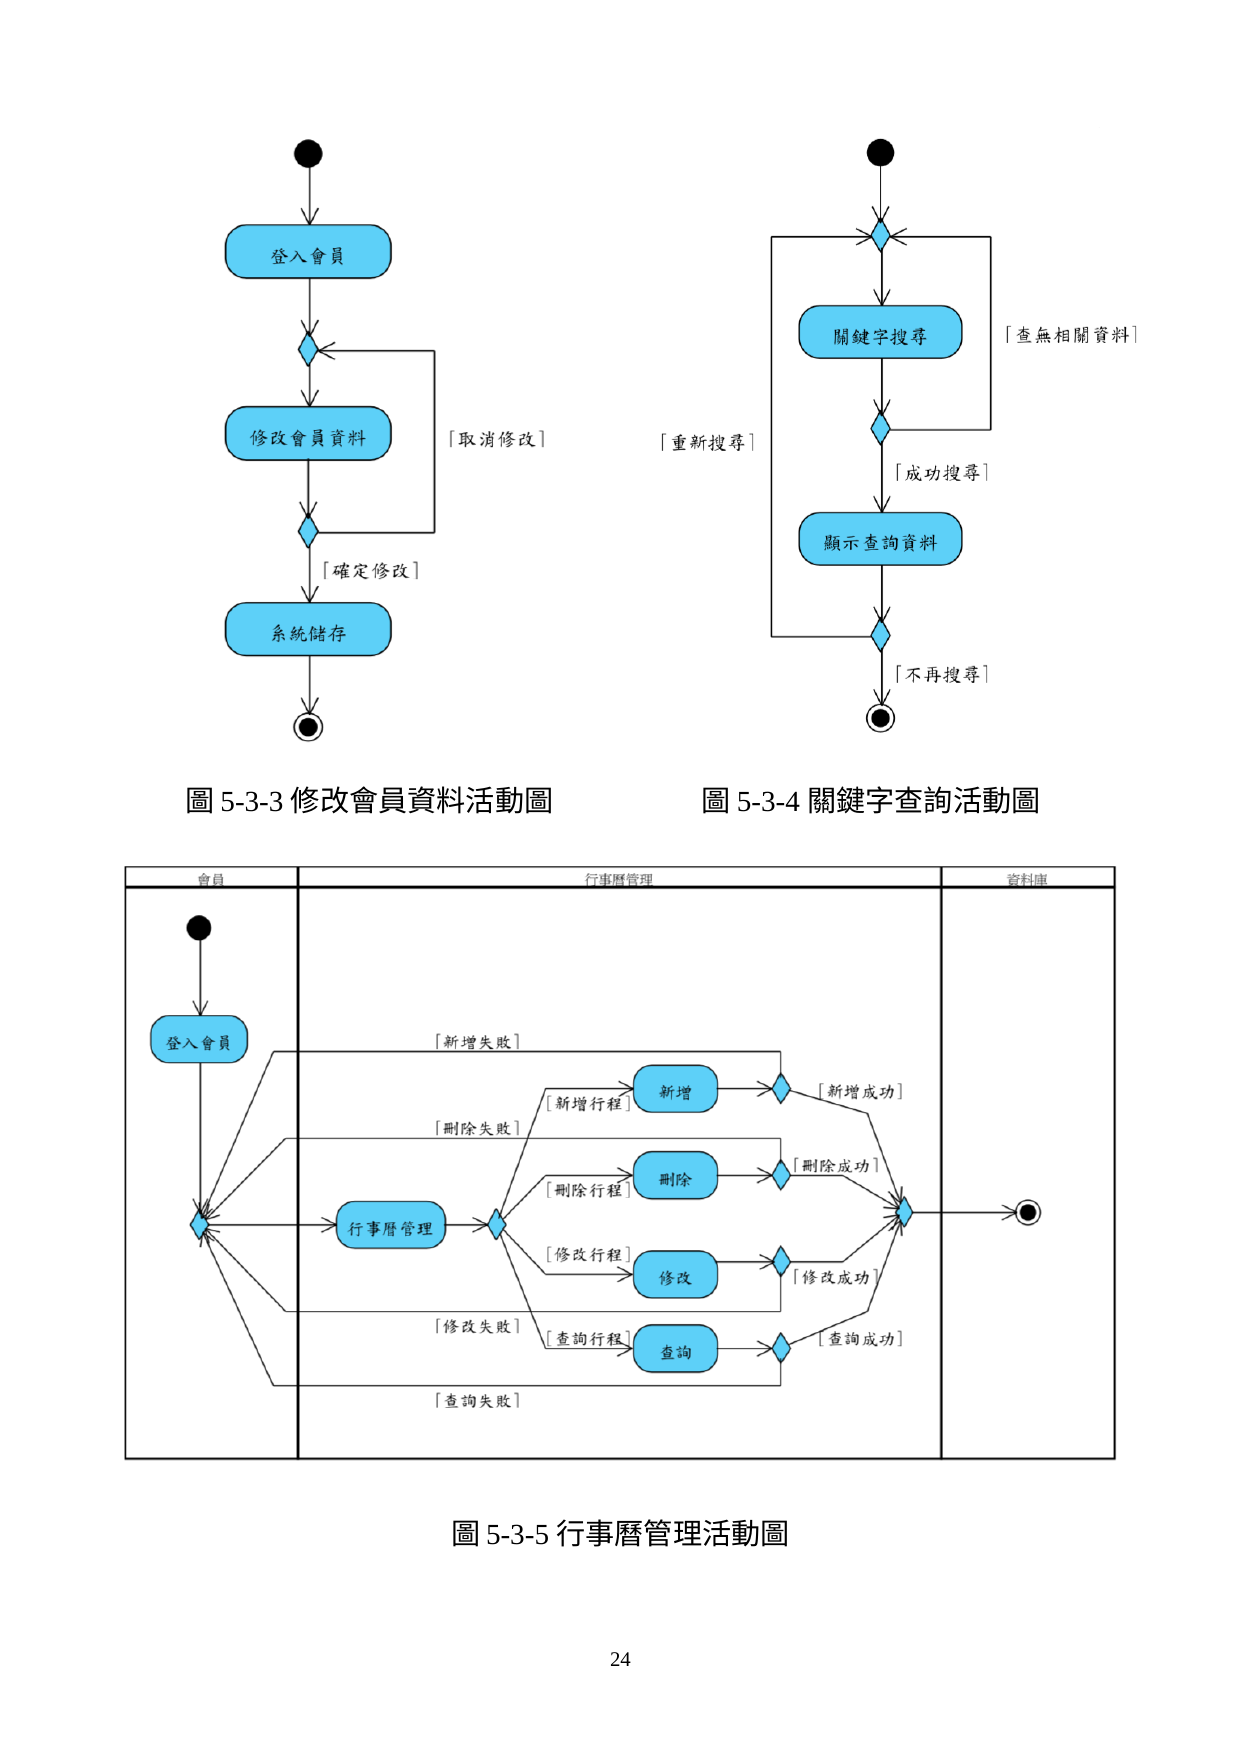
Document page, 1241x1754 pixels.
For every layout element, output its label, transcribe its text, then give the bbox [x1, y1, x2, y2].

table_header [118, 127, 620, 764]
picture [180, 127, 558, 758]
table_cell 圖5-3-4 關鍵字查詢活動圖 [620, 765, 1122, 823]
text 圖5-3-5 行事曆管理活動圖 [118, 1498, 1122, 1556]
table_header [620, 127, 1122, 764]
picture [631, 127, 1151, 744]
table_cell 圖5-3-3 修改會員資料活動圖 [118, 765, 620, 823]
picture [118, 860, 1123, 1467]
